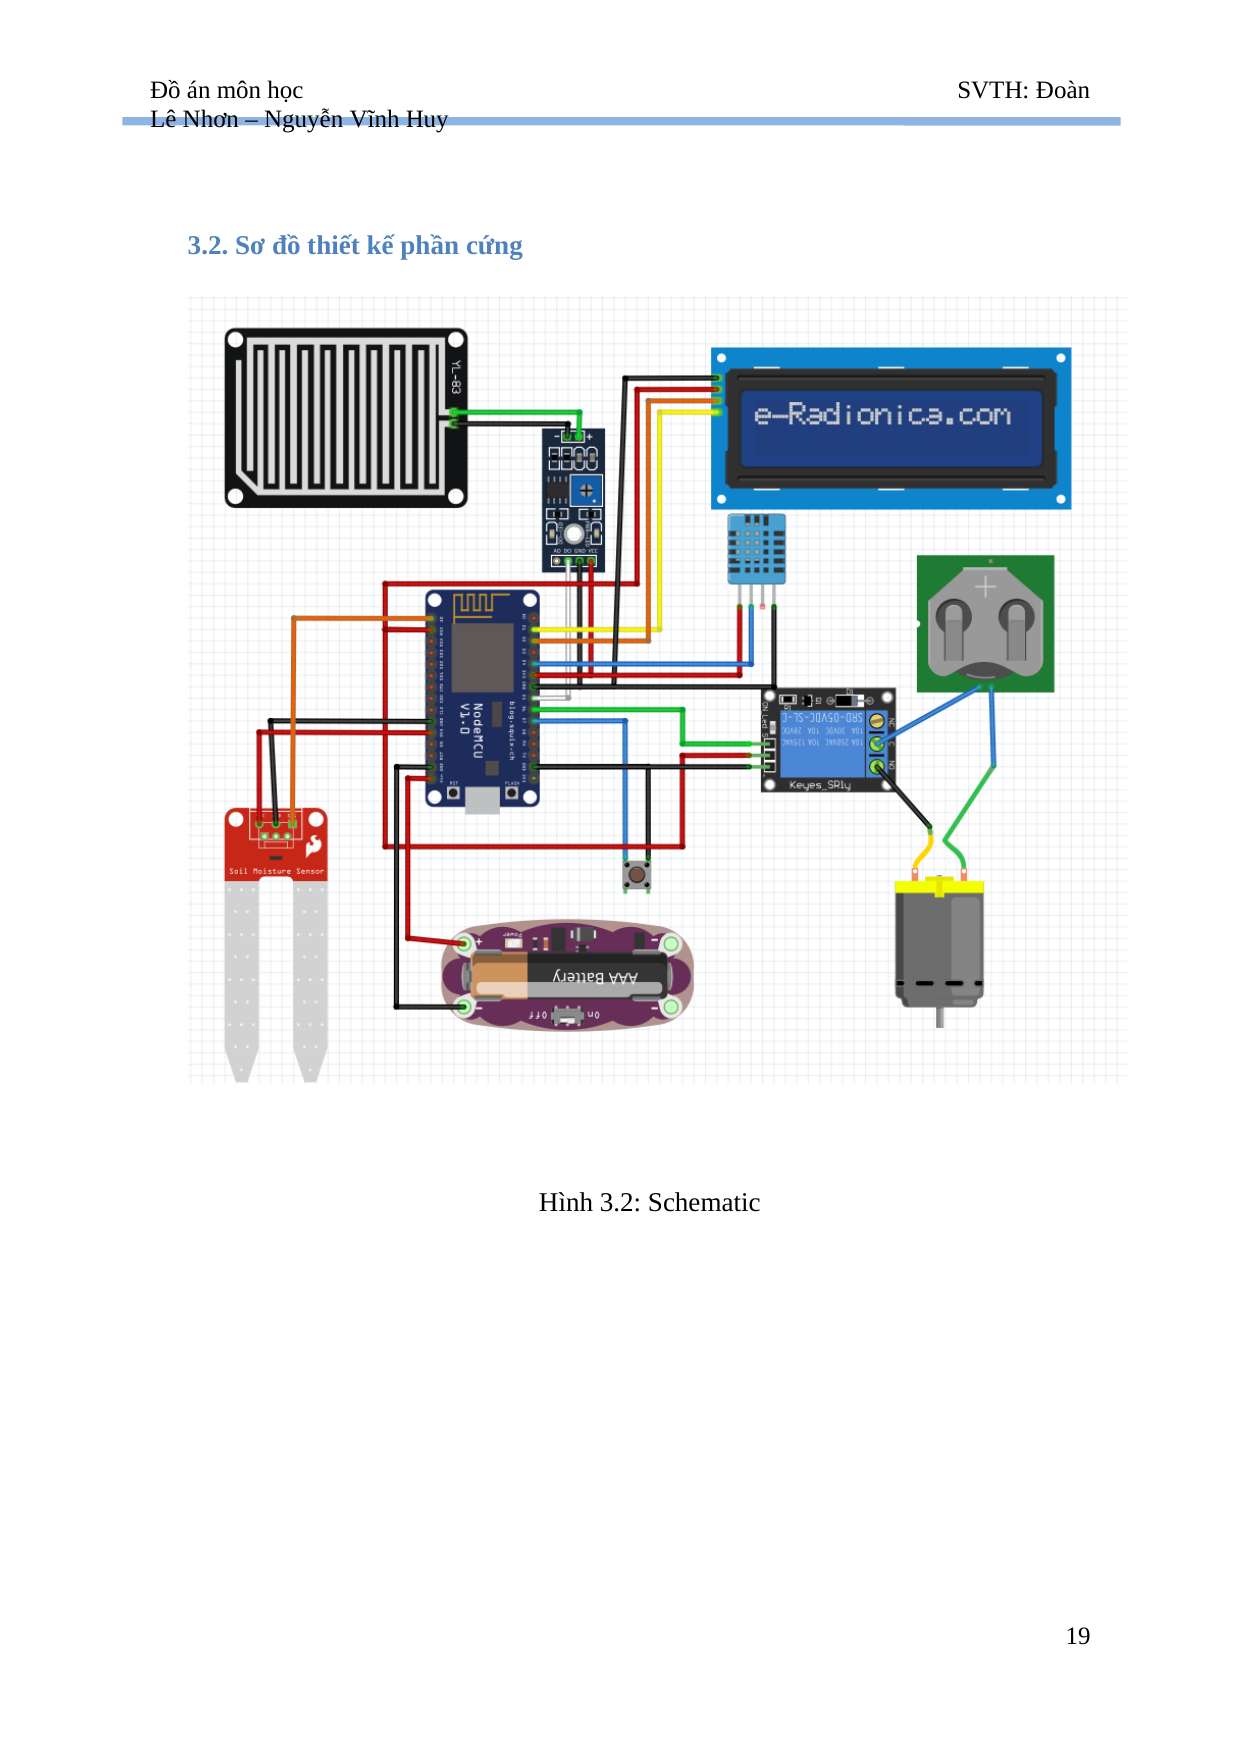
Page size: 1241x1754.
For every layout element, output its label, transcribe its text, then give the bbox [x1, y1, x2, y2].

picture [187, 296, 1128, 1084]
text 3.2. Sơ đồ thiết kế phần cứng [187, 229, 1090, 260]
text Hình 3.2: Schematic [209, 1186, 1090, 1218]
